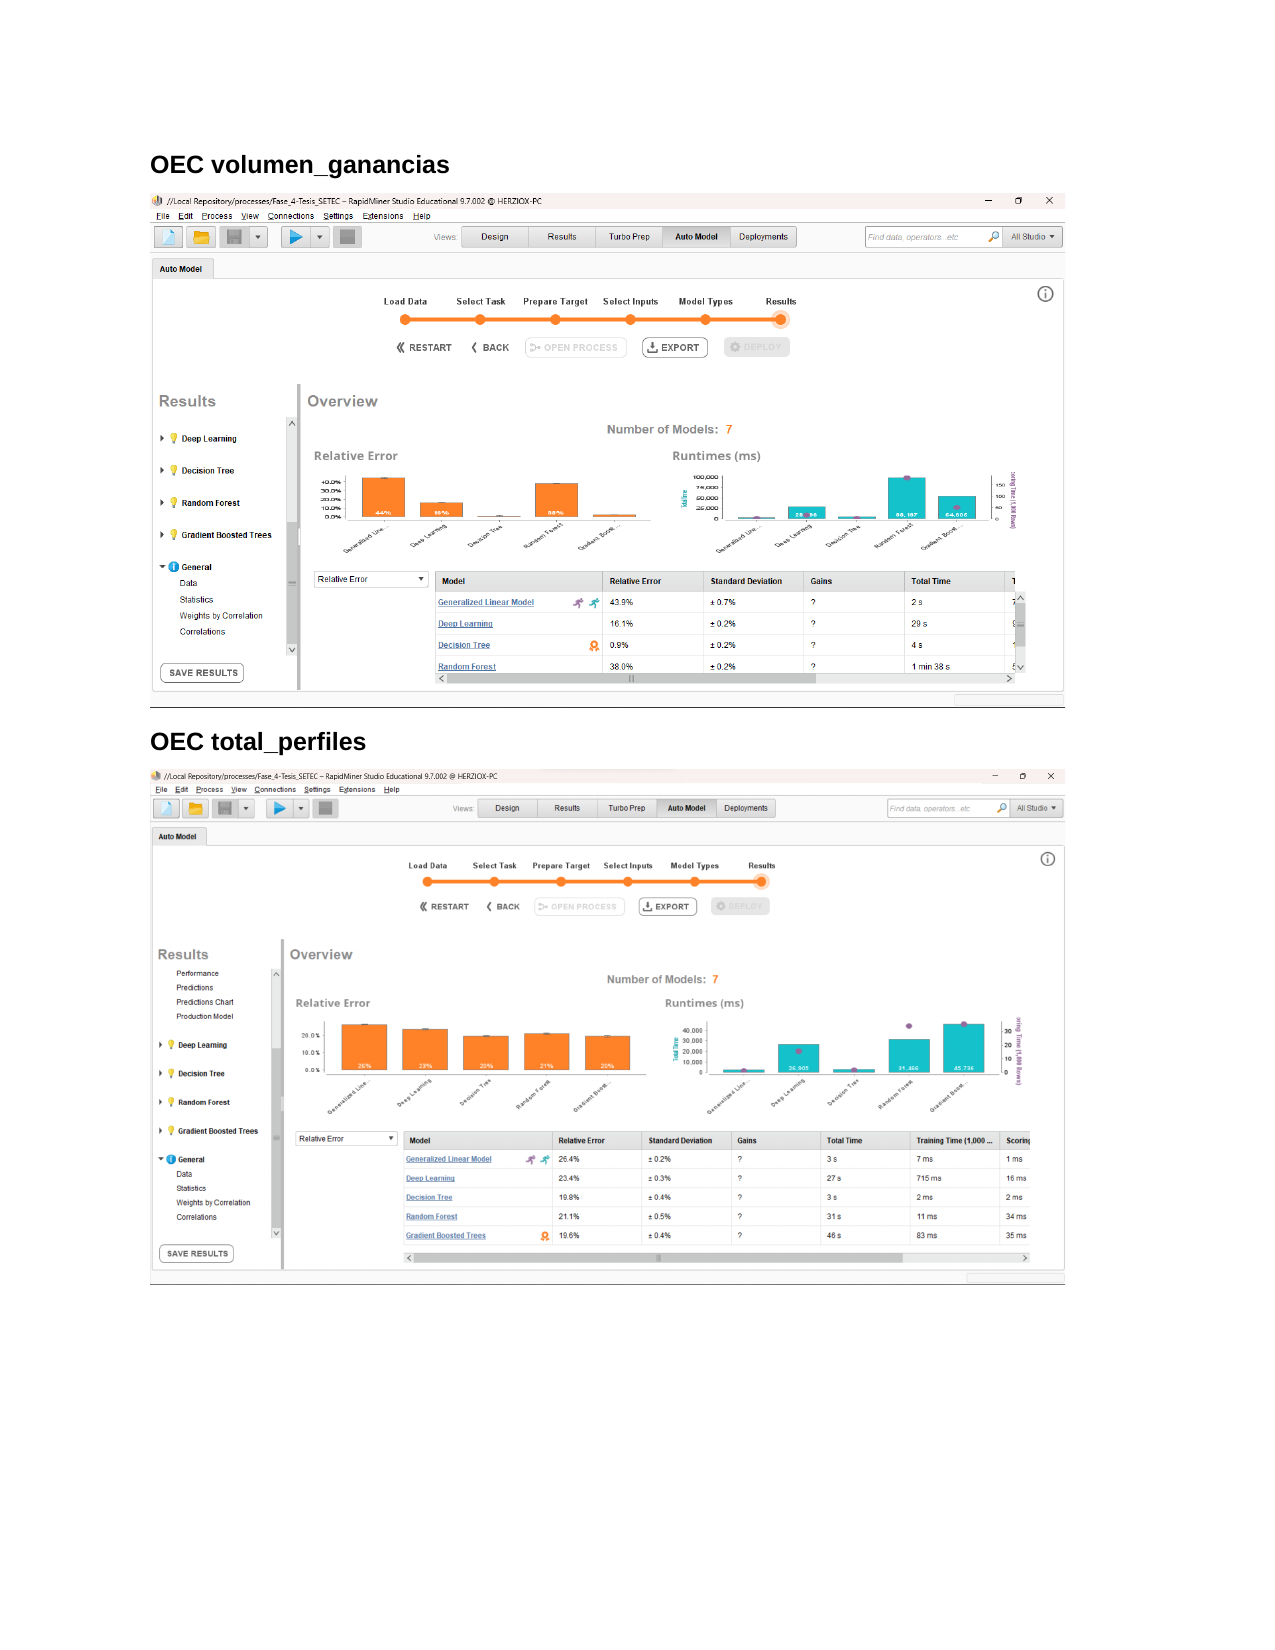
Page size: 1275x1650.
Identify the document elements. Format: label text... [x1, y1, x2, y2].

list OEC volumen_ganancias [150, 150, 1125, 179]
picture [150, 193, 1066, 708]
list OEC total_perfiles [150, 727, 1125, 755]
picture [150, 769, 1066, 1285]
